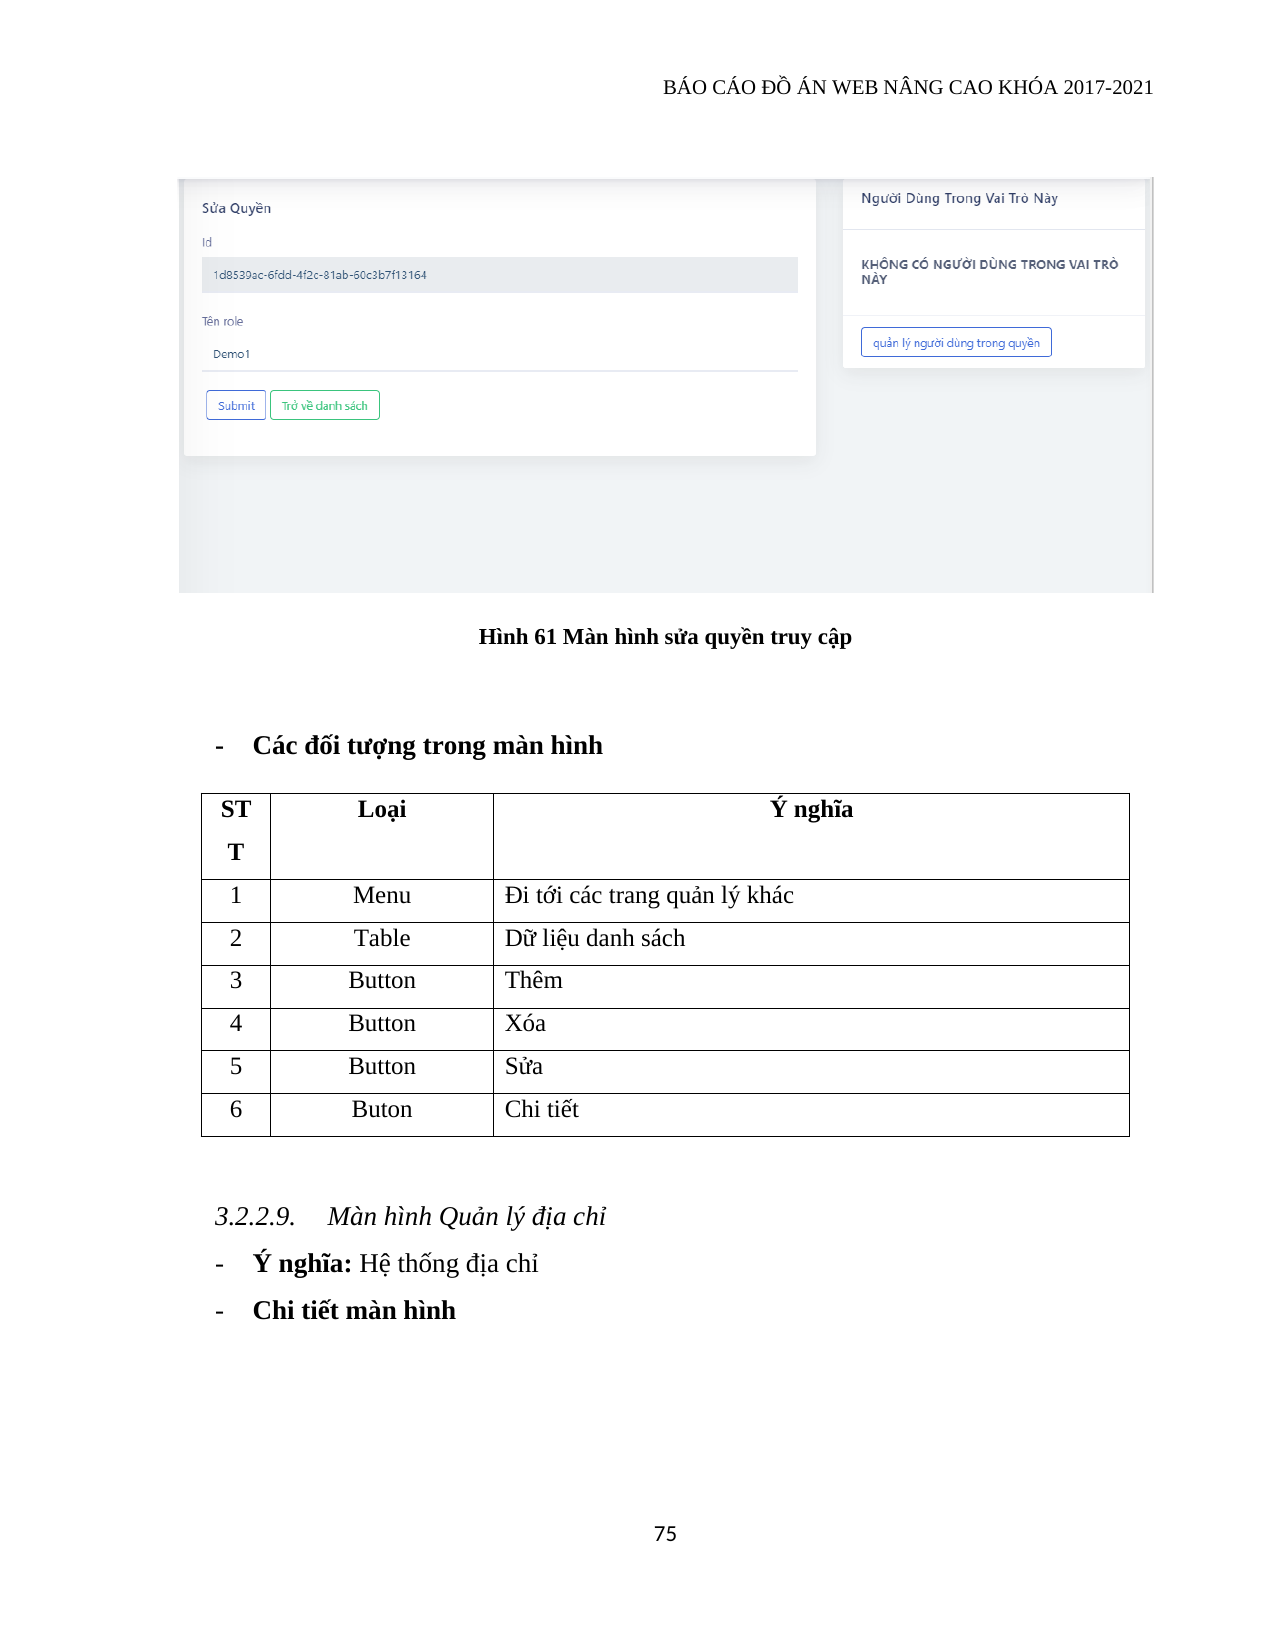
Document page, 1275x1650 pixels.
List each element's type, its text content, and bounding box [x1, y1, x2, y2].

table_header Loại [271, 794, 493, 879]
table_cell Button [271, 1051, 493, 1093]
table_cell Menu [271, 880, 493, 922]
table_cell Xóa [494, 1009, 1129, 1050]
table_header Ý nghĩa [494, 794, 1129, 879]
table_cell 3 [202, 966, 270, 1007]
table_cell 2 [202, 923, 270, 964]
table_cell 1 [202, 880, 270, 922]
list Chi tiết màn hình [215, 1294, 1153, 1325]
table_cell Sửa [494, 1051, 1129, 1093]
table_cell Dữ liệu danh sách [494, 923, 1129, 964]
text Hình 61 Màn hình sửa quyền truy cập [177, 623, 1153, 650]
table_cell 5 [202, 1051, 270, 1093]
table_cell Button [271, 1009, 493, 1050]
table_cell Đi tới các trang quản lý khác [494, 880, 1129, 922]
picture [177, 177, 1154, 593]
subtitle Màn hình Quản lý địa chỉ [215, 1201, 1153, 1232]
table_header STT [202, 794, 270, 879]
table_cell Thêm [494, 966, 1129, 1007]
list Ý nghĩa: Hệ thống địa chỉ [215, 1247, 1153, 1278]
list Các đối tượng trong màn hình [215, 729, 1153, 760]
table_cell Button [271, 966, 493, 1007]
table_cell Buton [271, 1094, 493, 1136]
table_cell 4 [202, 1009, 270, 1050]
table_cell Table [271, 923, 493, 964]
table_cell 6 [202, 1094, 270, 1136]
table_cell Chi tiết [494, 1094, 1129, 1136]
